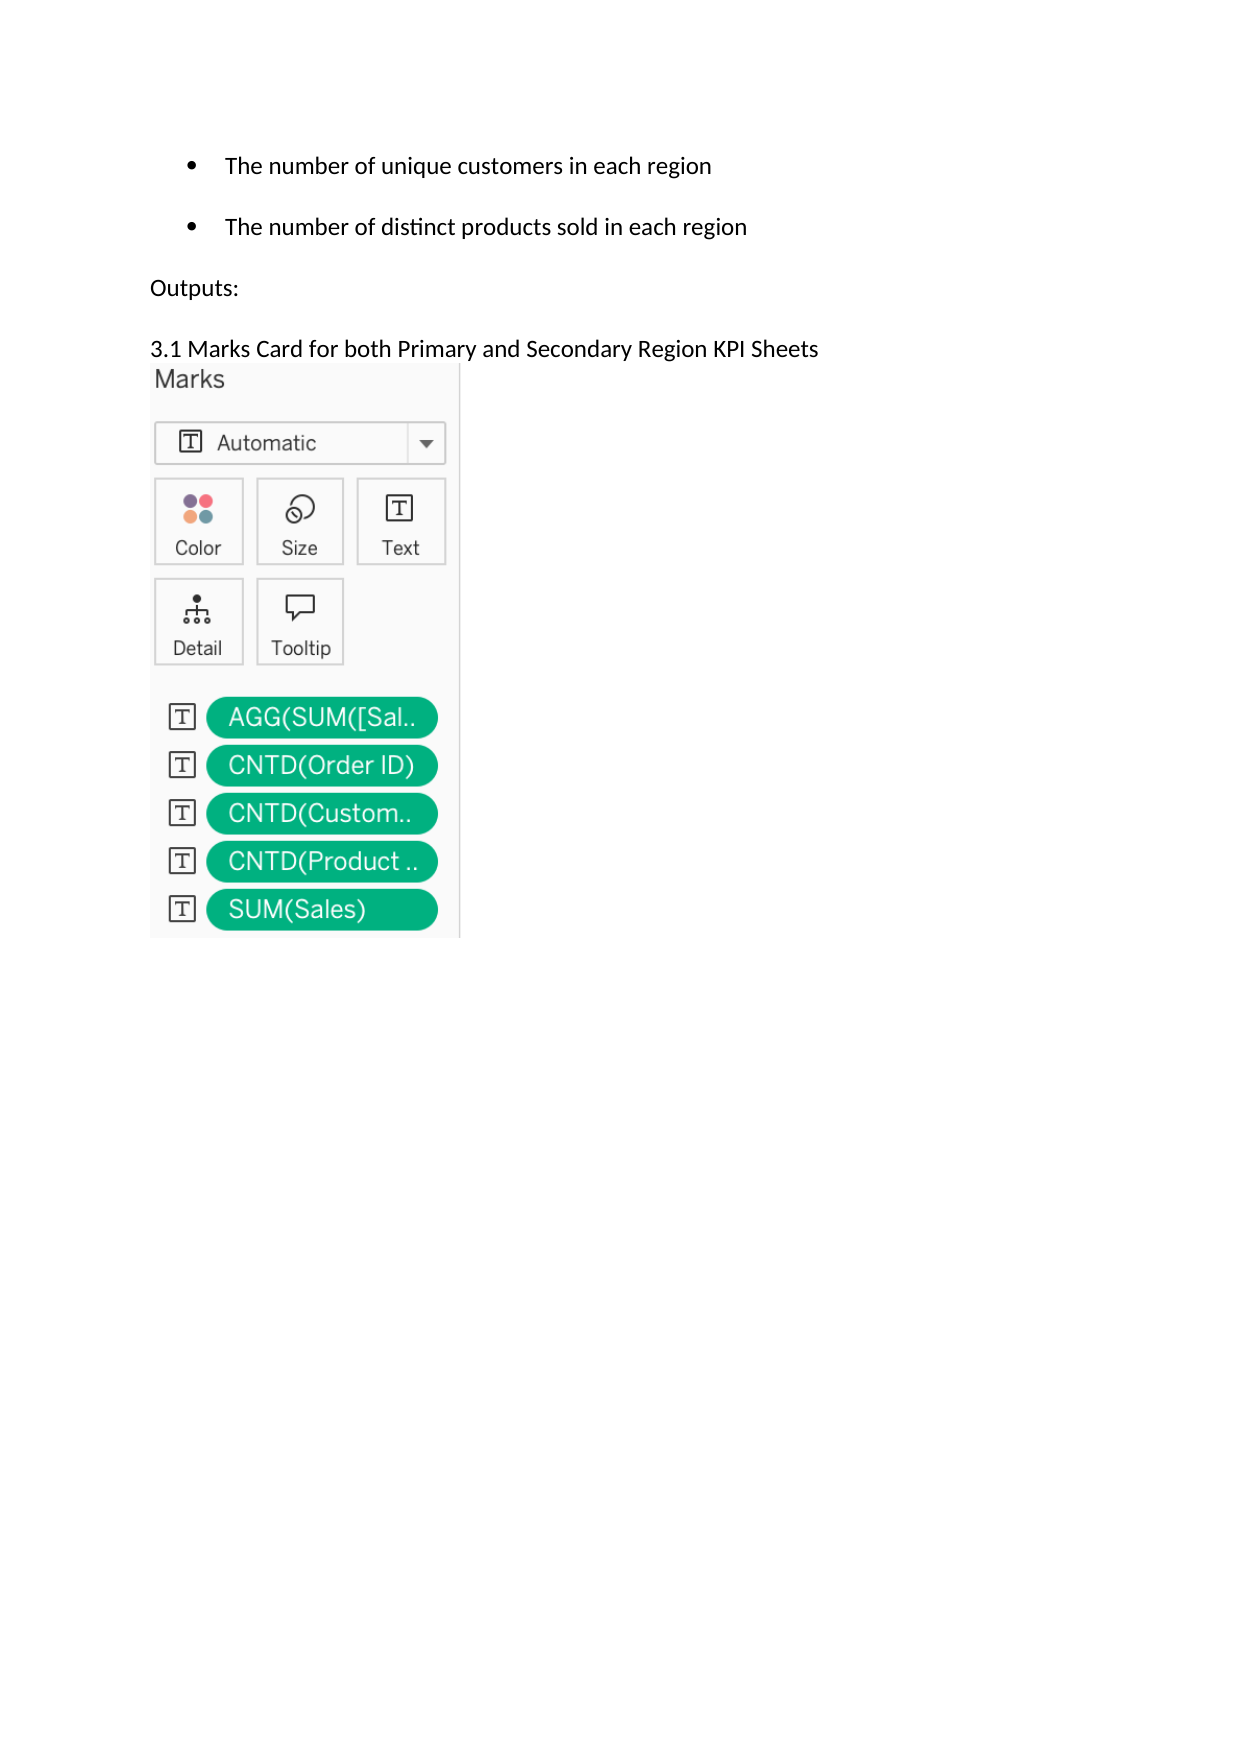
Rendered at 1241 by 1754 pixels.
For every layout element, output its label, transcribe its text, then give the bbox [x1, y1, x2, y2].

text 3.1 Marks Card for both Primary and Secondary Region KPI Sheets [150, 333, 1090, 364]
picture [150, 363, 461, 938]
text Outputs: [150, 272, 1090, 303]
list The number of distinct products sold in each region [187, 211, 1090, 242]
list The number of unique customers in each region [187, 150, 1090, 181]
